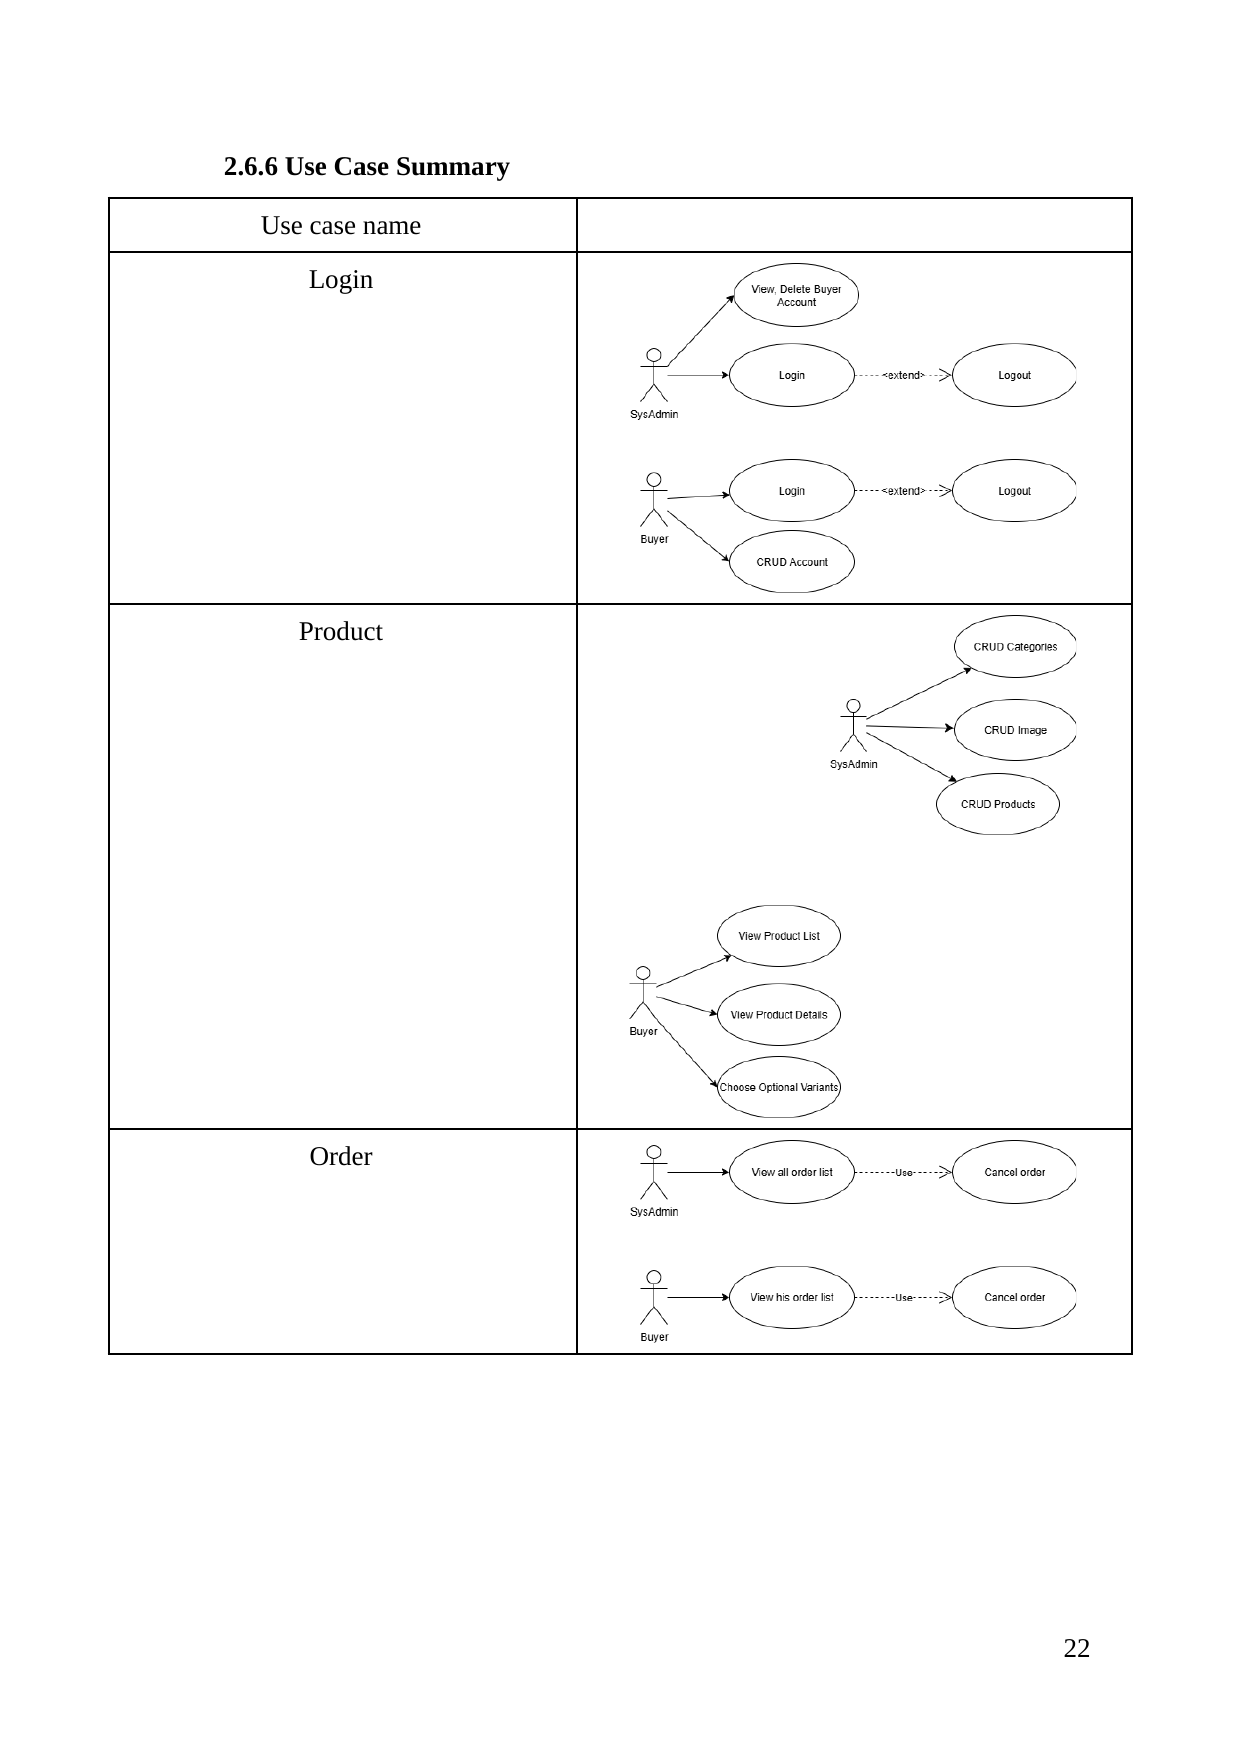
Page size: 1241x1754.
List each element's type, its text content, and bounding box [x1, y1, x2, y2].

table_header [578, 199, 1131, 251]
table_cell Order [110, 1130, 576, 1353]
picture [629, 1140, 1077, 1343]
table_cell Product [110, 605, 576, 1128]
picture [629, 615, 1077, 1118]
table_header Use case name [110, 199, 576, 251]
picture [629, 263, 1077, 593]
subtitle 2.6.6 Use Case Summary [150, 150, 1090, 181]
table_cell [578, 605, 1131, 1128]
table_cell [578, 1130, 1131, 1353]
table_cell [578, 253, 1131, 603]
table_cell Login [110, 253, 576, 603]
